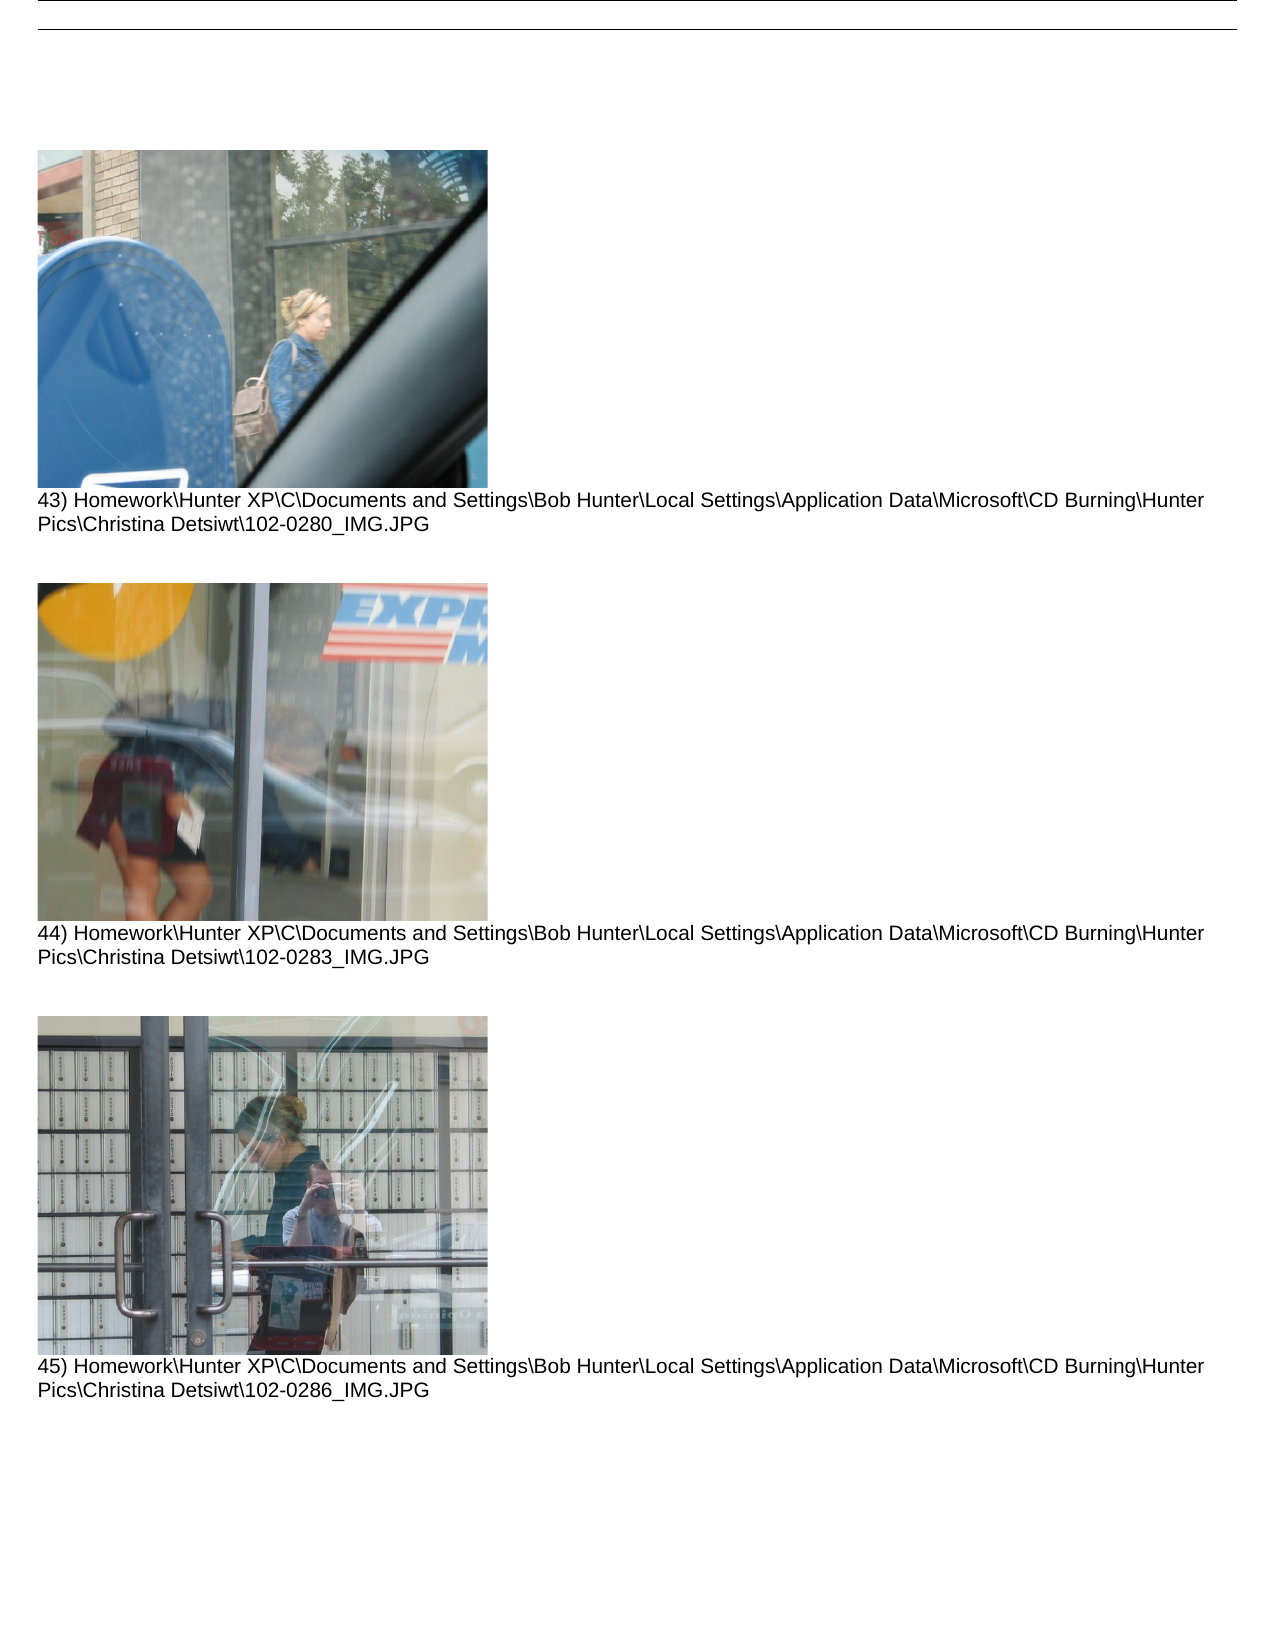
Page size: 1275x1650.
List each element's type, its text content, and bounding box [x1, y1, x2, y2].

text 43) Homework\Hunter XP\C\Documents and Settings\Bob Hunter\Local Settings\Application Data\Microsoft\CD Burning\Hunter Pics\Christina Detsiwt\102-0280_IMG.JPG [37, 487, 1237, 535]
picture [37, 1016, 488, 1355]
picture [37, 583, 488, 921]
picture [37, 150, 488, 488]
text 45) Homework\Hunter XP\C\Documents and Settings\Bob Hunter\Local Settings\Application Data\Microsoft\CD Burning\Hunter Pics\Christina Detsiwt\102-0286_IMG.JPG [37, 1354, 1237, 1402]
text 44) Homework\Hunter XP\C\Documents and Settings\Bob Hunter\Local Settings\Application Data\Microsoft\CD Burning\Hunter Pics\Christina Detsiwt\102-0283_IMG.JPG [37, 921, 1237, 969]
